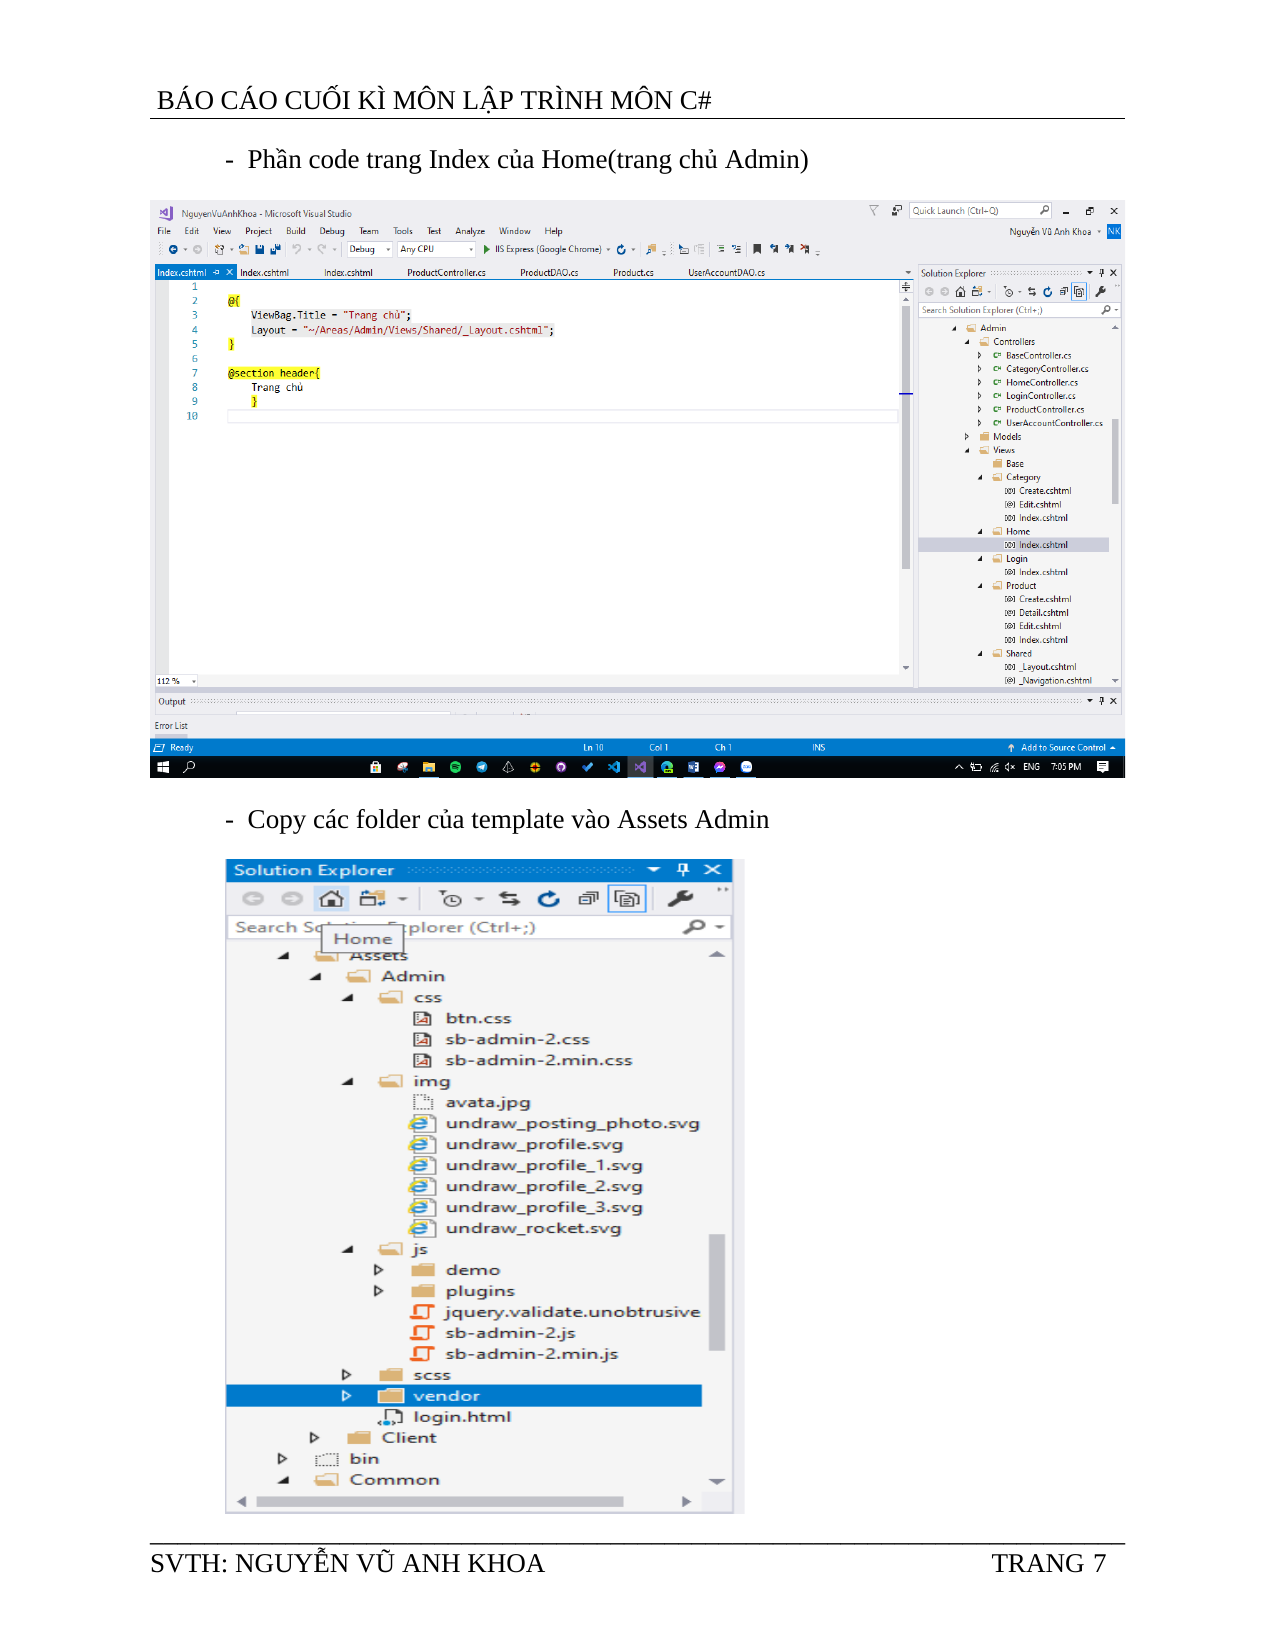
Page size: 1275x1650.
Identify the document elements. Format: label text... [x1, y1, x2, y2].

picture [150, 200, 1125, 778]
picture [225, 859, 745, 1514]
text - Copy các folder của template vào Assets Admin [150, 803, 1125, 834]
text - Phần code trang Index của Home(trang chủ Admin) [150, 144, 1125, 175]
